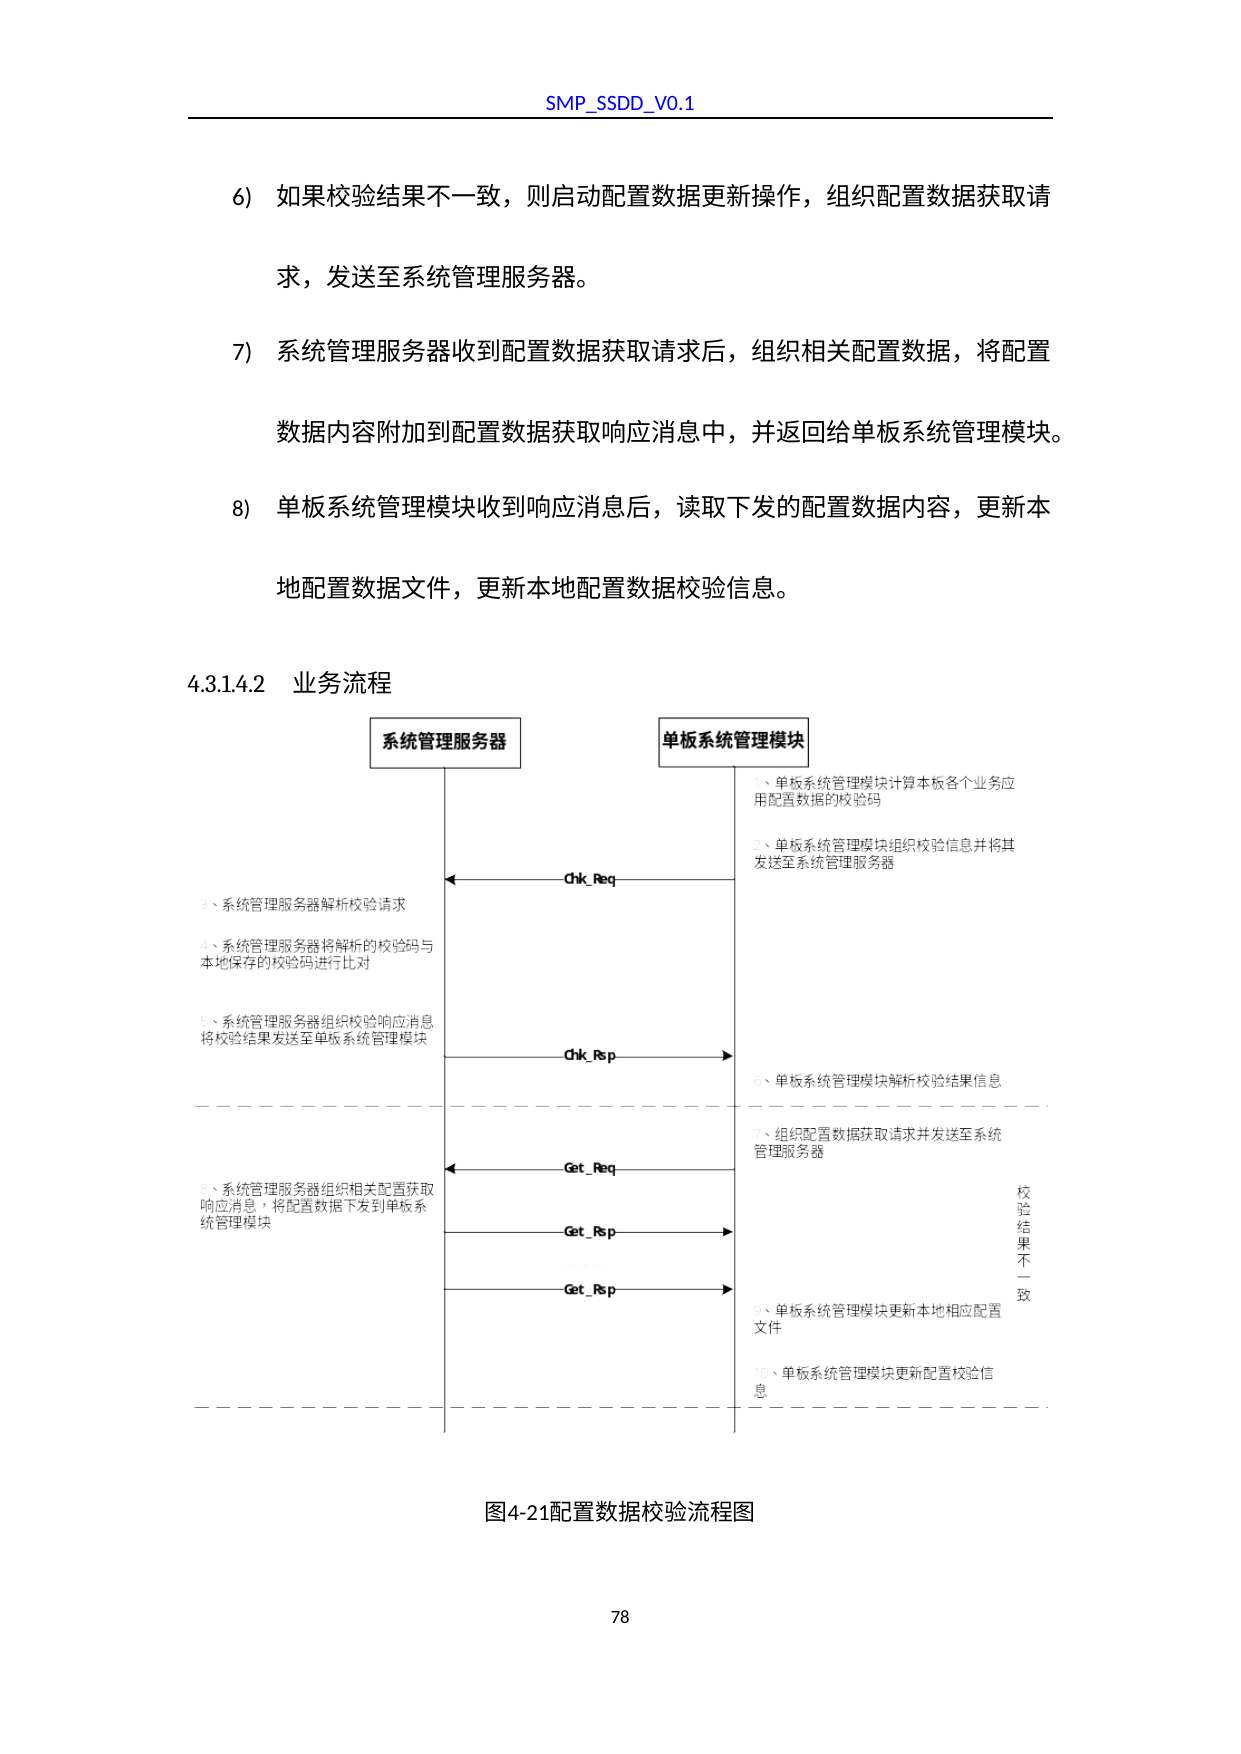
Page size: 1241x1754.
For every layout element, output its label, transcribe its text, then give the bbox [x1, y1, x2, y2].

list 系统管理服务器收到配置数据获取请求后，组织相关配置数据，将配置数据内容附加到配置数据获取响应消息中，并返回给单板系统管理模块。 [232, 317, 1053, 463]
subtitle 业务流程 [187, 649, 1053, 714]
list 单板系统管理模块收到响应消息后，读取下发的配置数据内容，更新本地配置数据文件，更新本地配置数据校验信息。 [232, 473, 1053, 619]
list 如果校验结果不一致，则启动配置数据更新操作，组织配置数据获取请求，发送至系统管理服务器。 [232, 162, 1053, 308]
